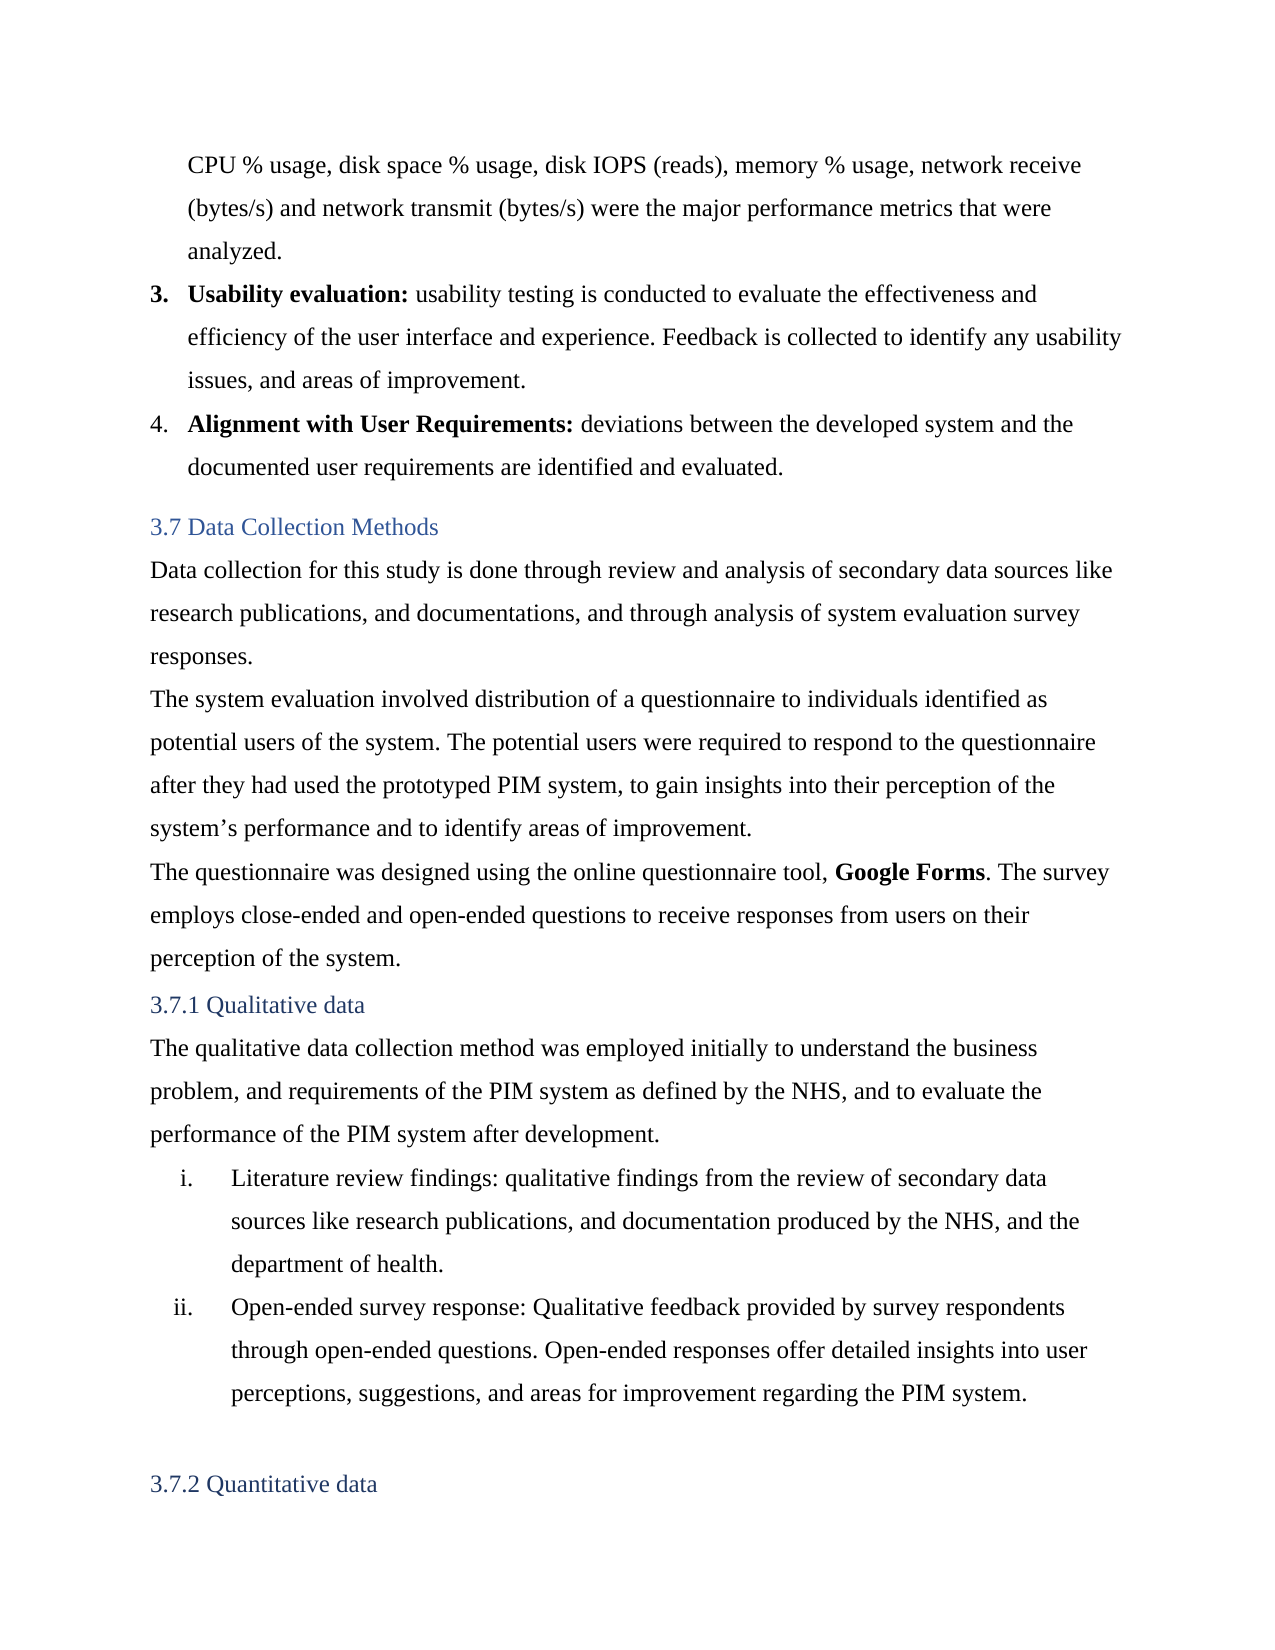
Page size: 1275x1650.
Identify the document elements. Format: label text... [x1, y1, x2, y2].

subtitle 3.7.2 Quantitative data [150, 1469, 1125, 1497]
list Literature review findings: qualitative findings from the review of secondary data sources like research publications, and documentation produced by the NHS, and the department of health. [193, 1163, 1125, 1278]
subtitle 3.7.1 Qualitative data [150, 990, 1125, 1019]
text The qualitative data collection method was employed initially to understand the business problem, and requirements of the PIM system as defined by the NHS, and to evaluate the performance of the PIM system after development. [150, 1033, 1125, 1148]
subtitle 3.7 Data Collection Methods [150, 512, 1125, 540]
list Alignment with User Requirements: deviations between the developed system and the documented user requirements are identified and evaluated. [150, 409, 1125, 481]
text Data collection for this study is done through review and analysis of secondary data sources like research publications, and documentations, and through analysis of system evaluation survey responses. [150, 555, 1125, 670]
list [150, 150, 1125, 265]
list Usability evaluation: usability testing is conducted to evaluate the effectiveness and efficiency of the user interface and experience. Feedback is collected to identify any usability issues, and areas of improvement. [150, 279, 1125, 394]
text The questionnaire was designed using the online questionnaire tool, Google Forms. The survey employs close-ended and open-ended questions to receive responses from users on their perception of the system. [150, 857, 1125, 972]
text The system evaluation involved distribution of a questionnaire to individuals identified as potential users of the system. The potential users were required to respond to the questionnaire after they had used the prototyped PIM system, to gain insights into their perception of the system’s performance and to identify areas of improvement. [150, 684, 1125, 842]
list Open-ended survey response: Qualitative feedback provided by survey respondents through open-ended questions. Open-ended responses offer detailed insights into user perceptions, suggestions, and areas for improvement regarding the PIM system. [193, 1292, 1125, 1407]
